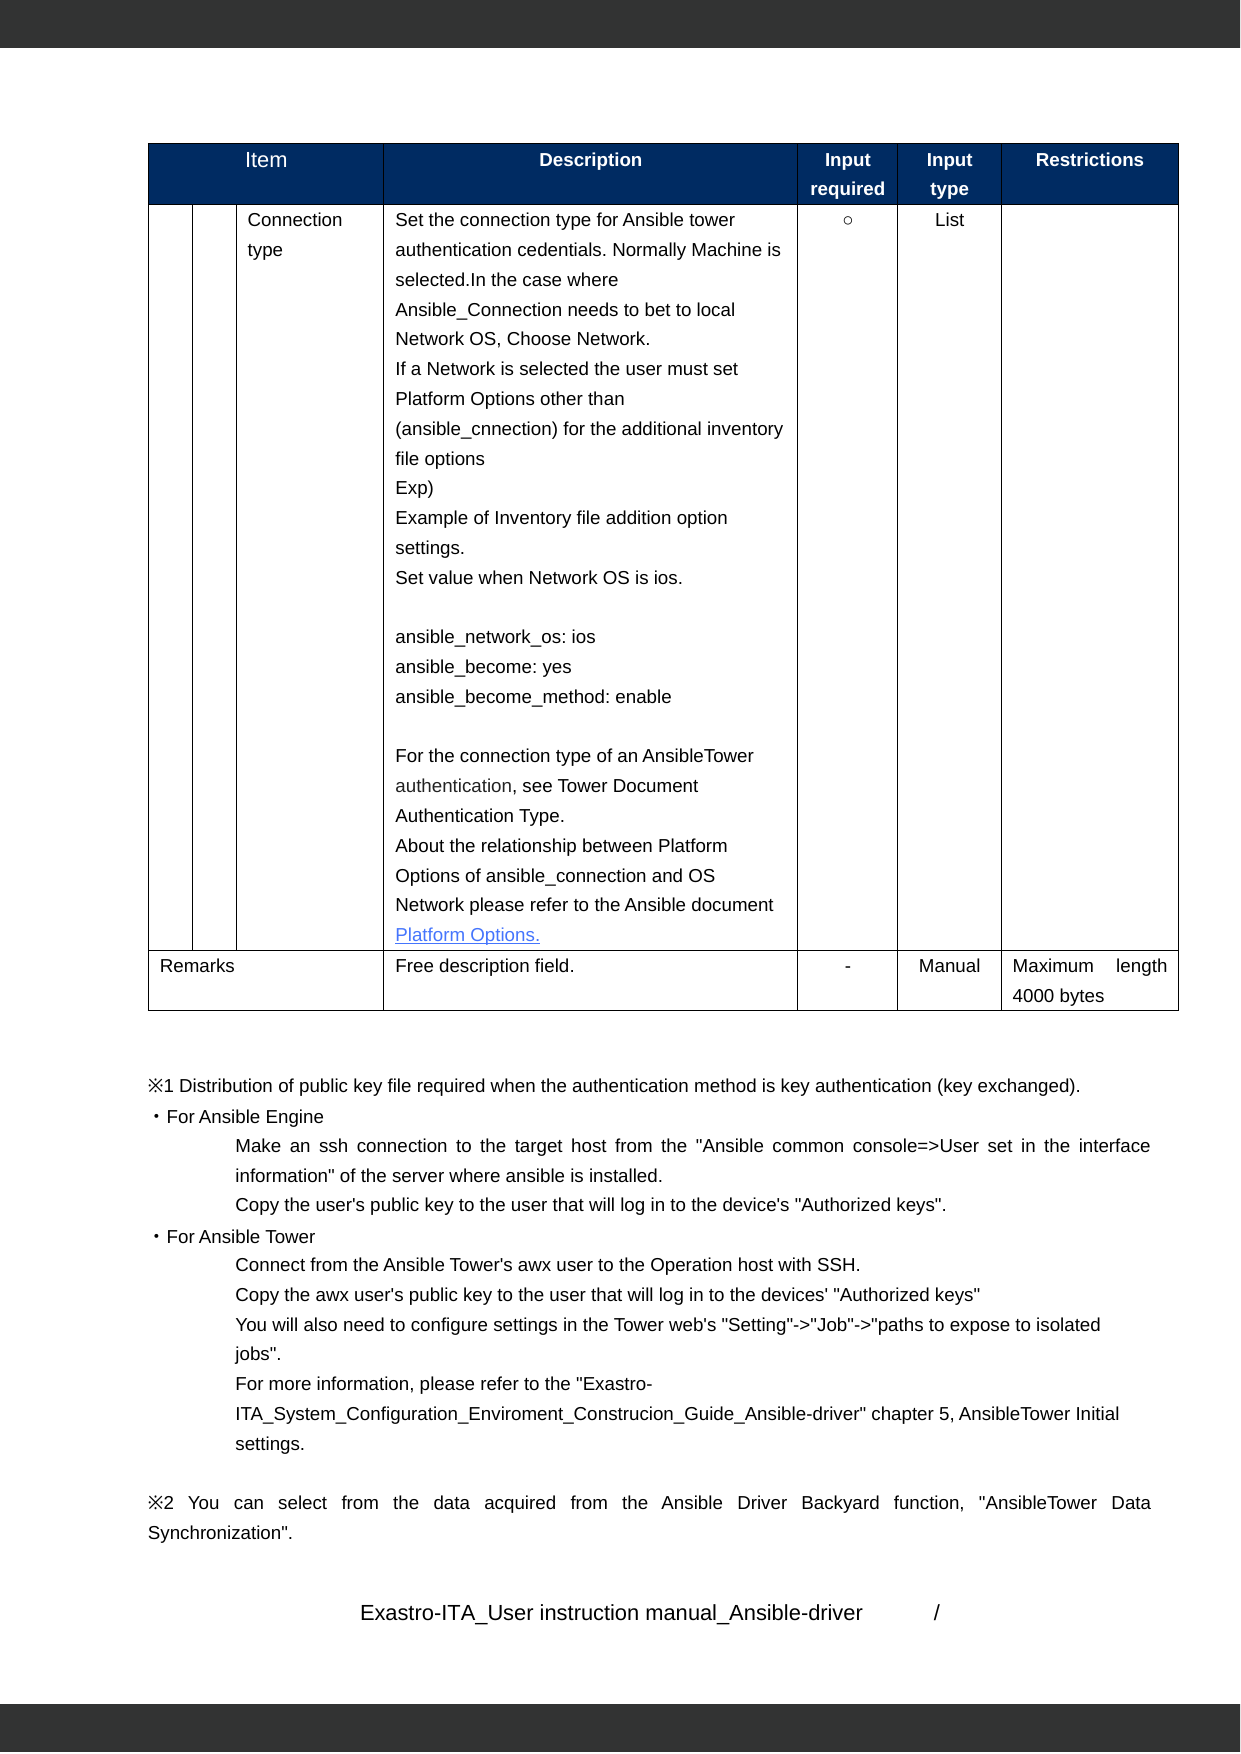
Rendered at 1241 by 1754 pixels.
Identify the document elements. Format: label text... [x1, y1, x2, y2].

table_cell Manual [898, 951, 1001, 1010]
table_cell Connection type [237, 205, 383, 950]
table_cell ○ [798, 205, 897, 950]
text Copy the awx user's public key to the user that will log in to the devices' "Authorized keys" [148, 1279, 1152, 1309]
text You will also need to configure settings in the Tower web's "Setting"->"Job"->"paths to expose to isolated jobs". [235, 1309, 1152, 1369]
table_cell List [898, 205, 1001, 950]
table_cell Set the connection type for Ansible tower authentication cedentials. Normally Machine is selected.In the case where Ansible_Connection needs to bet to local Network OS, Choose Network. If a Network is selected the user must set Platform Options other than (ansible_cnnection) for the additional inventory file options Exp) Example of Inventory file addition option settings. Set value when Network OS is ios. ansible_network_os: ios ansible_become: yes ansible_become_method: enable For the connection type of an AnsibleTower authentication, see Tower Document Authentication Type. About the relationship between Platform Options of ansible_connection and OS Network please refer to the Ansible document Platform Options. [384, 205, 797, 950]
table_cell Free description field. [384, 951, 797, 1010]
table_cell [1002, 205, 1178, 950]
table_header Input type [898, 144, 1001, 204]
table_cell [193, 205, 236, 950]
picture [0, 1704, 1241, 1752]
table_header Restrictions [1002, 144, 1178, 204]
table_header Item [149, 144, 383, 204]
text Copy the user's public key to the user that will log in to the device's "Authorized keys". [148, 1190, 1152, 1220]
table_header Description [384, 144, 797, 204]
text For more information, please refer to the "Exastro-ITA_System_Configuration_Enviroment_Construcion_Guide_Ansible-driver" chapter 5, AnsibleTower Initial settings. [235, 1369, 1152, 1458]
text Make an ssh connection to the target host from the "Ansible common console=>User set in the interface information" of the server where ansible is installed. [235, 1131, 1152, 1190]
text ※2 You can select from the data acquired from the Ansible Driver Backyard function, "AnsibleTower Data Synchronization". [148, 1488, 1152, 1548]
text Connect from the Ansible Tower's awx user to the Operation host with SSH. [148, 1250, 1152, 1279]
table_cell - [798, 951, 897, 1010]
text ・For Ansible Tower [148, 1220, 1152, 1250]
table_cell Maximum length 4000 bytes [1002, 951, 1178, 1010]
table_cell [149, 205, 192, 950]
table_header Input required [798, 144, 897, 204]
text ※1 Distribution of public key file required when the authentication method is key authentication (key exchanged). [148, 1071, 1152, 1101]
table_cell Remarks [149, 951, 383, 1010]
picture [0, 0, 1241, 48]
text ・For Ansible Engine [148, 1101, 1152, 1131]
